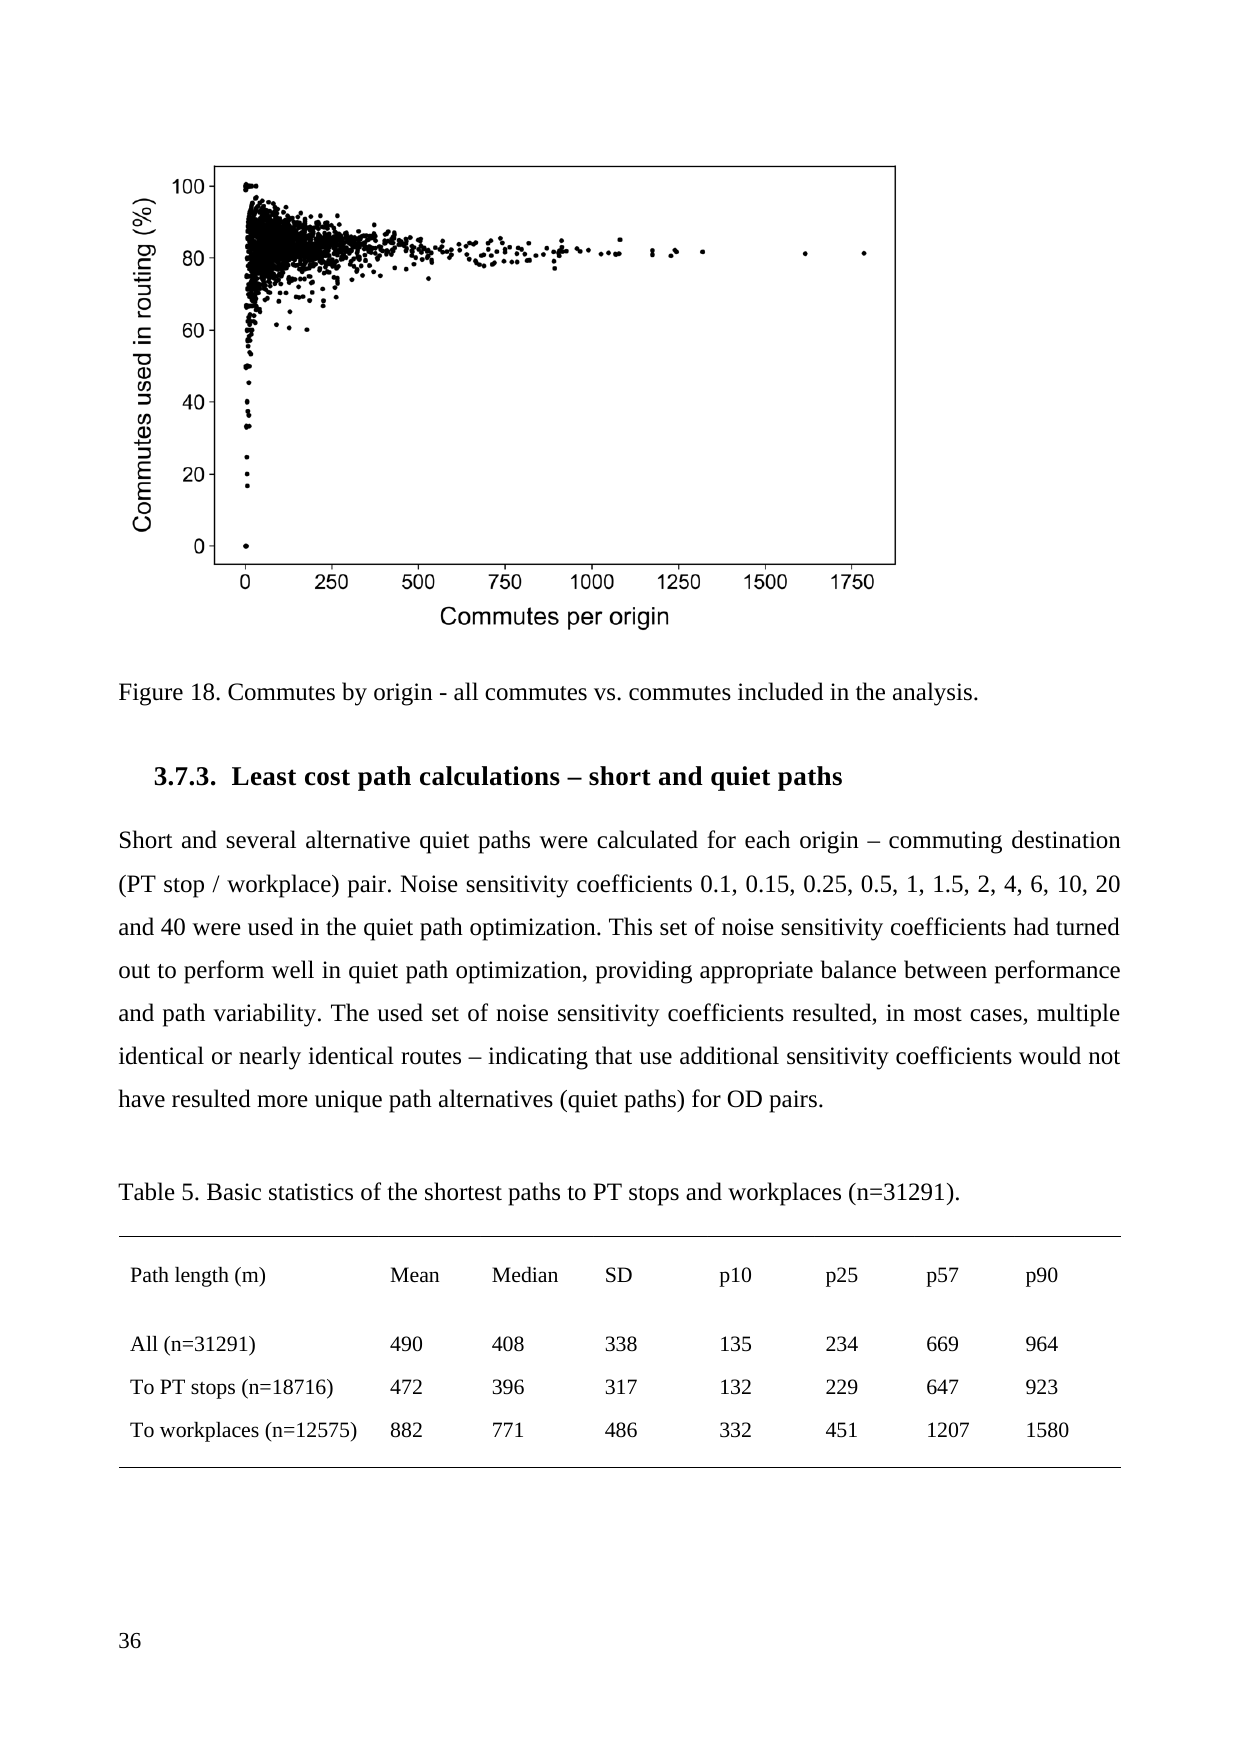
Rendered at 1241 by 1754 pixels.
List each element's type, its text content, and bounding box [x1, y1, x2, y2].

table_header Path length (m) [119, 1237, 378, 1305]
table_cell 882 [379, 1400, 480, 1467]
table_cell 332 [708, 1400, 814, 1467]
table_cell To workplaces (n=12575) [119, 1400, 378, 1467]
text Short and several alternative quiet paths were calculated for each origin – commuting destination (PT stop / workplace) pair. Noise sensitivity coefficients 0.1, 0.15, 0.25, 0.5, 1, 1.5, 2, 4, 6, 10, 20 and 40 were used in the quiet path optimization. This set of noise sensitivity coefficients had turned out to perform well in quiet path optimization, providing appropriate balance between performance and path variability. The used set of noise sensitivity coefficients resulted, in most cases, multiple identical or nearly identical routes – indicating that use additional sensitivity coefficients would not have resulted more unique path alternatives (quiet paths) for OD pairs. [118, 826, 1122, 1113]
table_cell 964 [1015, 1306, 1121, 1356]
table_header p25 [815, 1237, 914, 1305]
table_cell 396 [481, 1357, 593, 1399]
table_cell 1207 [915, 1400, 1014, 1467]
table_cell 135 [708, 1306, 814, 1356]
picture [118, 147, 913, 644]
table_cell 451 [815, 1400, 914, 1467]
table_cell 669 [915, 1306, 1014, 1356]
table_header p57 [915, 1237, 1014, 1305]
table_header SD [594, 1237, 707, 1305]
table_cell To PT stops (n=18716) [119, 1357, 378, 1399]
table_cell 408 [481, 1306, 593, 1356]
text Table 5. Basic statistics of the shortest paths to PT stops and workplaces (n=31291). [118, 1177, 1122, 1206]
table_cell 923 [1015, 1357, 1121, 1399]
table_cell All (n=31291) [119, 1306, 378, 1356]
table_cell 229 [815, 1357, 914, 1399]
table_cell 1580 [1015, 1400, 1121, 1467]
table_header p90 [1015, 1237, 1121, 1305]
table_header p10 [708, 1237, 814, 1305]
table_cell 338 [594, 1306, 707, 1356]
table_cell 771 [481, 1400, 593, 1467]
table_cell 486 [594, 1400, 707, 1467]
table_cell 647 [915, 1357, 1014, 1399]
table_cell 132 [708, 1357, 814, 1399]
table_header Median [481, 1237, 593, 1305]
table_cell 490 [379, 1306, 480, 1356]
table_header Mean [379, 1237, 480, 1305]
table_cell 234 [815, 1306, 914, 1356]
text Figure 18. Commutes by origin - all commutes vs. commutes included in the analysis. [118, 677, 1122, 706]
table_cell 317 [594, 1357, 707, 1399]
table_cell 472 [379, 1357, 480, 1399]
subtitle Least cost path calculations – short and quiet paths [118, 760, 1122, 791]
